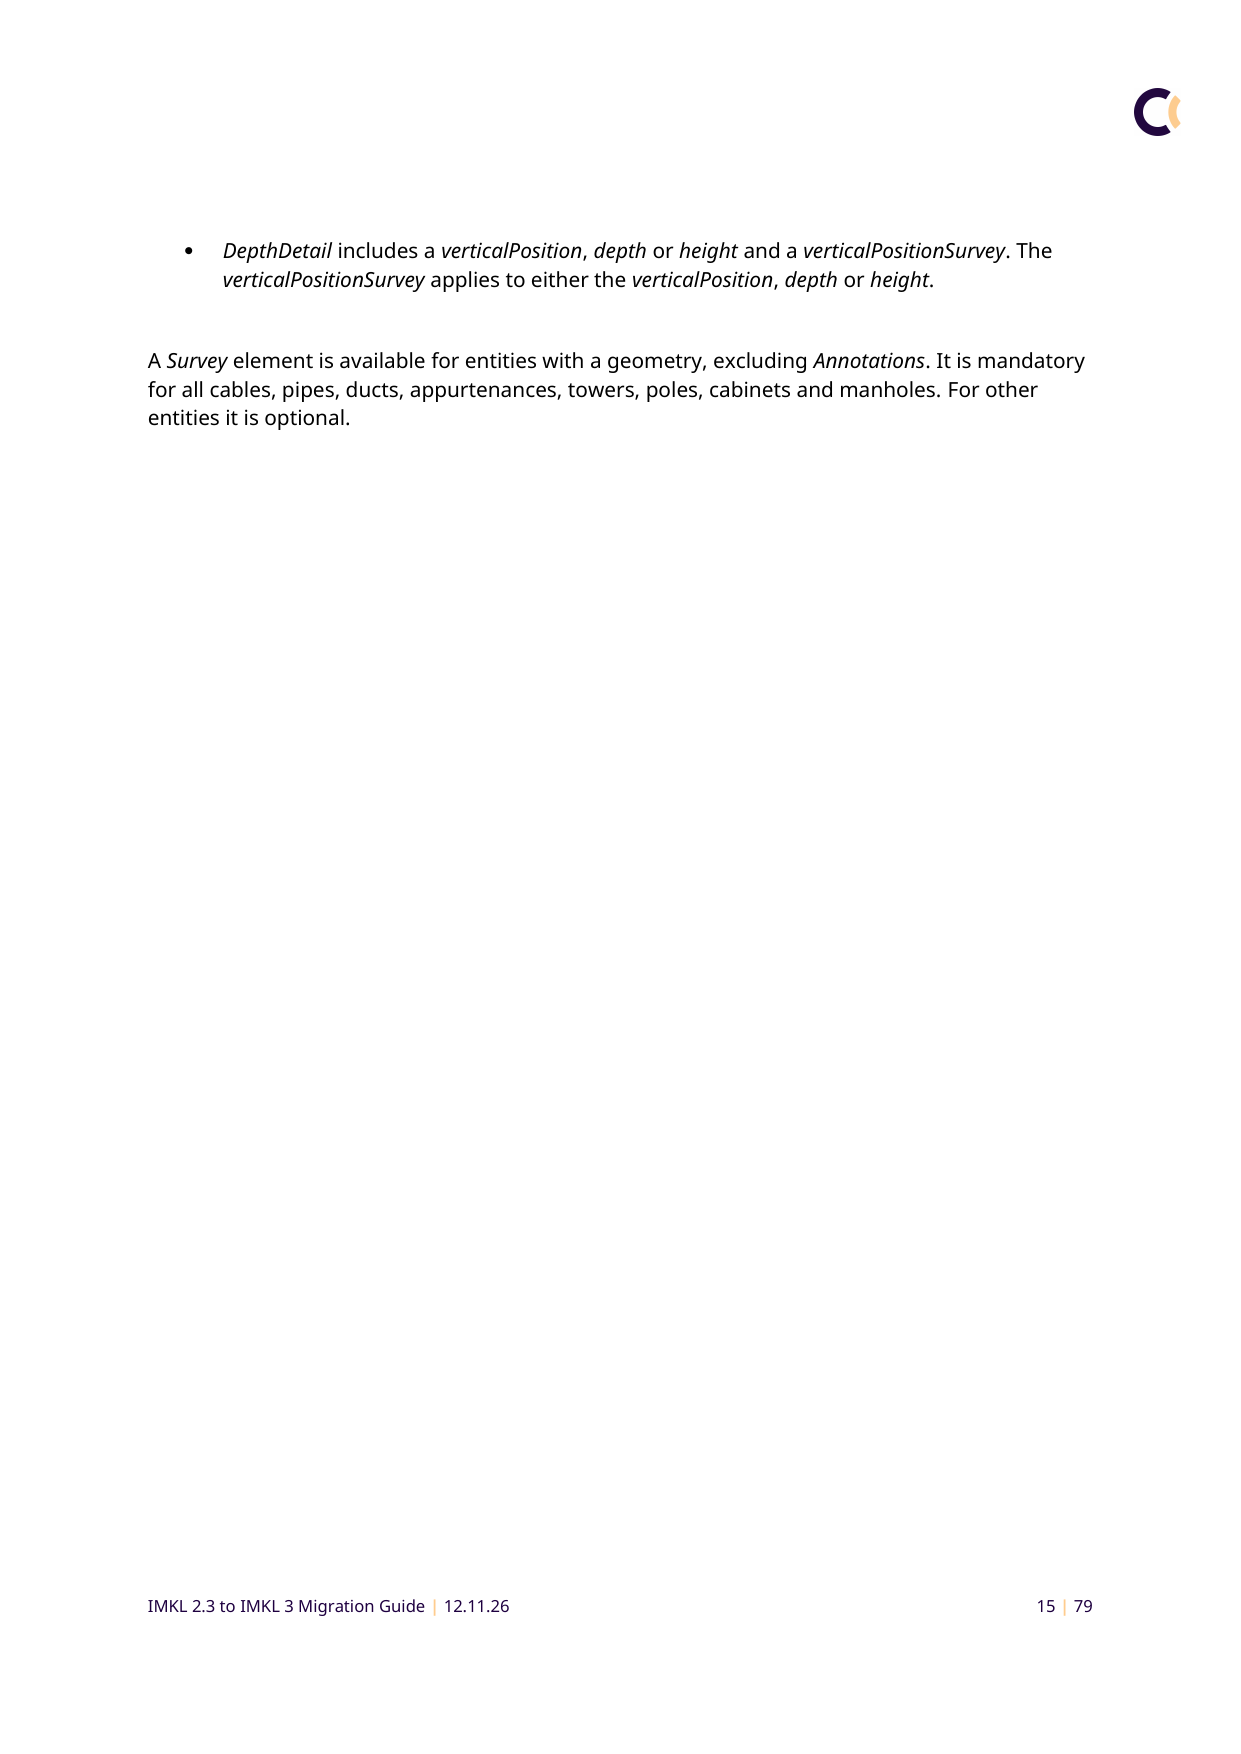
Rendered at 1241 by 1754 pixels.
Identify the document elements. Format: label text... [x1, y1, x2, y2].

picture [1134, 88, 1181, 136]
text A Survey element is available for entities with a geometry, excluding Annotations. It is mandatory for all cables, pipes, ducts, appurtenances, towers, poles, cabinets and manholes. For other entities it is optional. [148, 347, 1092, 432]
list DepthDetail includes a verticalPosition, depth or height and a verticalPositionSurvey. The verticalPositionSurvey applies to either the verticalPosition, depth or height. [185, 236, 1092, 293]
